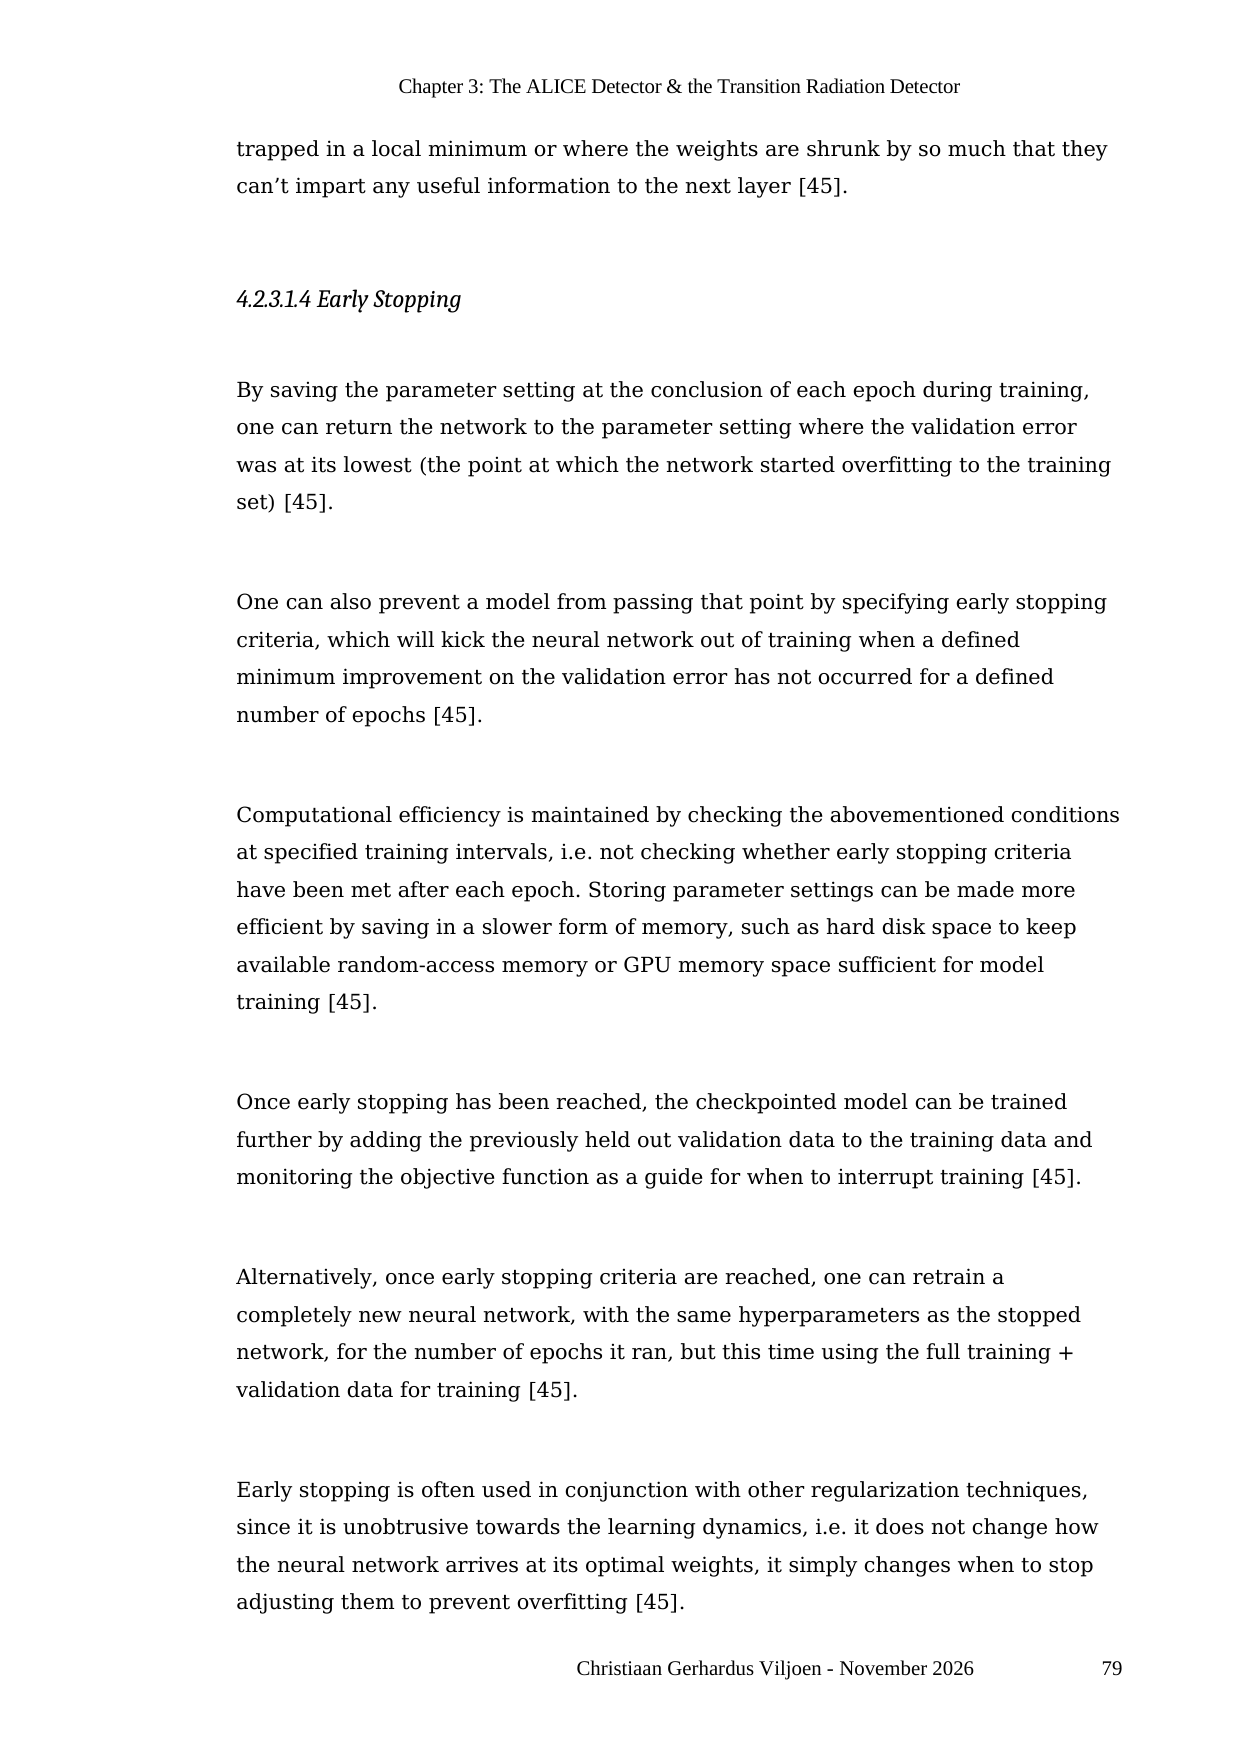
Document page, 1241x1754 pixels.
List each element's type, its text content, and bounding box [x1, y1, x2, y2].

text Once early stopping has been reached, the checkpointed model can be trained further by adding the previously held out validation data to the training data and monitoring the objective function as a guide for when to interrupt training . [236, 1089, 1122, 1189]
text By saving the parameter setting at the conclusion of each epoch during training, one can return the network to the parameter setting where the validation error was at its lowest (the point at which the network started overfitting to the training set) . [236, 377, 1122, 514]
text One can also prevent a model from passing that point by specifying early stopping criteria, which will kick the neural network out of training when a defined minimum improvement on the validation error has not occurred for a defined number of epochs . [236, 589, 1122, 727]
text Alternatively, once early stopping criteria are reached, one can retrain a completely new neural network, with the same hyperparameters as the stopped network, for the number of epochs it ran, but this time using the full training + validation data for training . [236, 1264, 1122, 1402]
text Computational efficiency is maintained by checking the abovementioned conditions at specified training intervals, i.e. not checking whether early stopping criteria have been met after each epoch. Storing parameter settings can be made more efficient by saving in a slower form of memory, such as hard disk space to keep available random-access memory or GPU memory space sufficient for model training . [236, 802, 1122, 1014]
subtitle Early Stopping [236, 285, 1122, 314]
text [236, 135, 1122, 198]
text Early stopping is often used in conjunction with other regularization techniques, since it is unobtrusive towards the learning dynamics, i.e. it does not change how the neural network arrives at its optimal weights, it simply changes when to stop adjusting them to prevent overfitting . [236, 1477, 1122, 1614]
